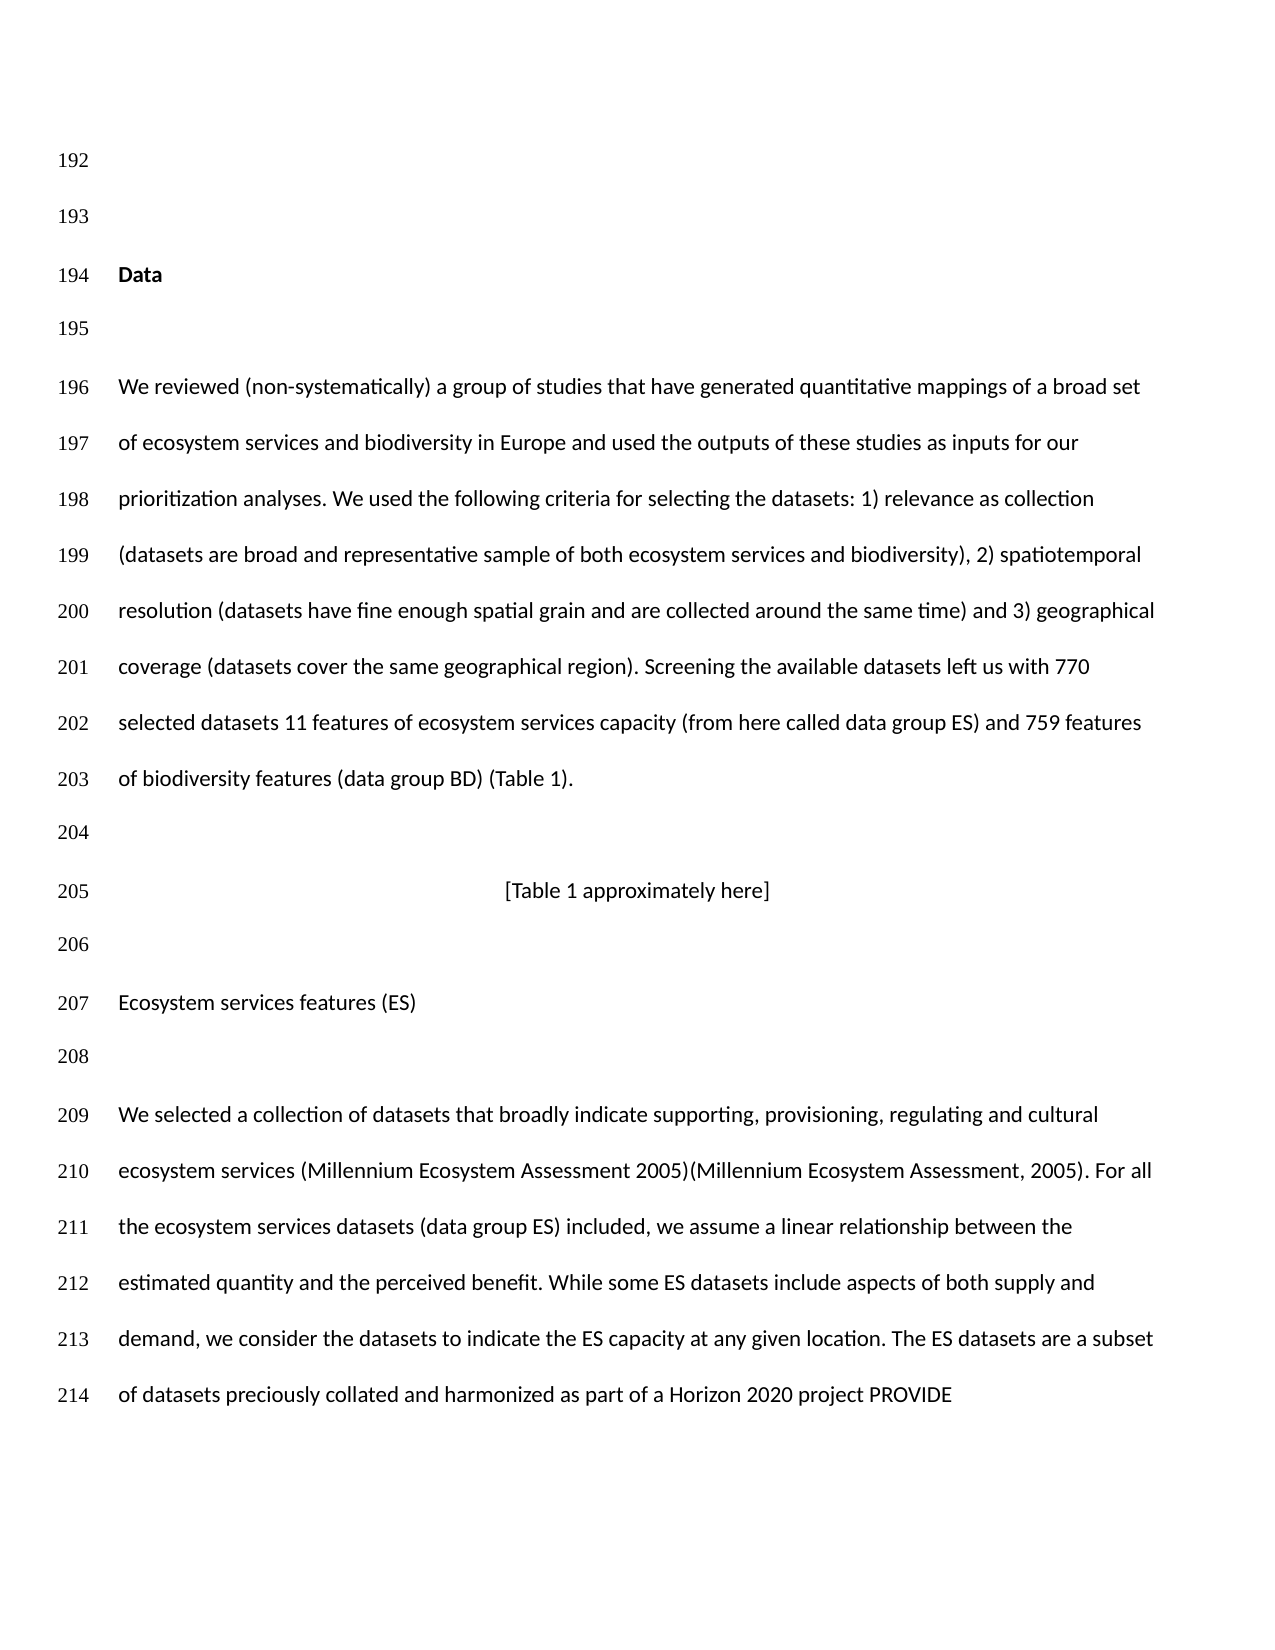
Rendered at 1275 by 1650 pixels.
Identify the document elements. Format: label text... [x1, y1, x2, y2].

text We reviewed (non-systematically) a group of studies that have generated quantitative mappings of a broad set of ecosystem services and biodiversity in Europe and used the outputs of these studies as inputs for our prioritization analyses. We used the following criteria for selecting the datasets: 1) relevance as collection (datasets are broad and representative sample of both ecosystem services and biodiversity), 2) spatiotemporal resolution (datasets have fine enough spatial grain and are collected around the same time) and 3) geographical coverage (datasets cover the same geographical region). Screening the available datasets left us with 770 selected datasets 11 features of ecosystem services capacity (from here called data group ES) and 759 features of biodiversity features (data group BD) (Table 1). [118, 372, 1157, 792]
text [118, 1100, 1157, 1408]
subtitle Ecosystem services features (ES) [118, 988, 1157, 1016]
text [Table 1 approximately here] [118, 876, 1157, 904]
subtitle Data [118, 260, 1157, 288]
